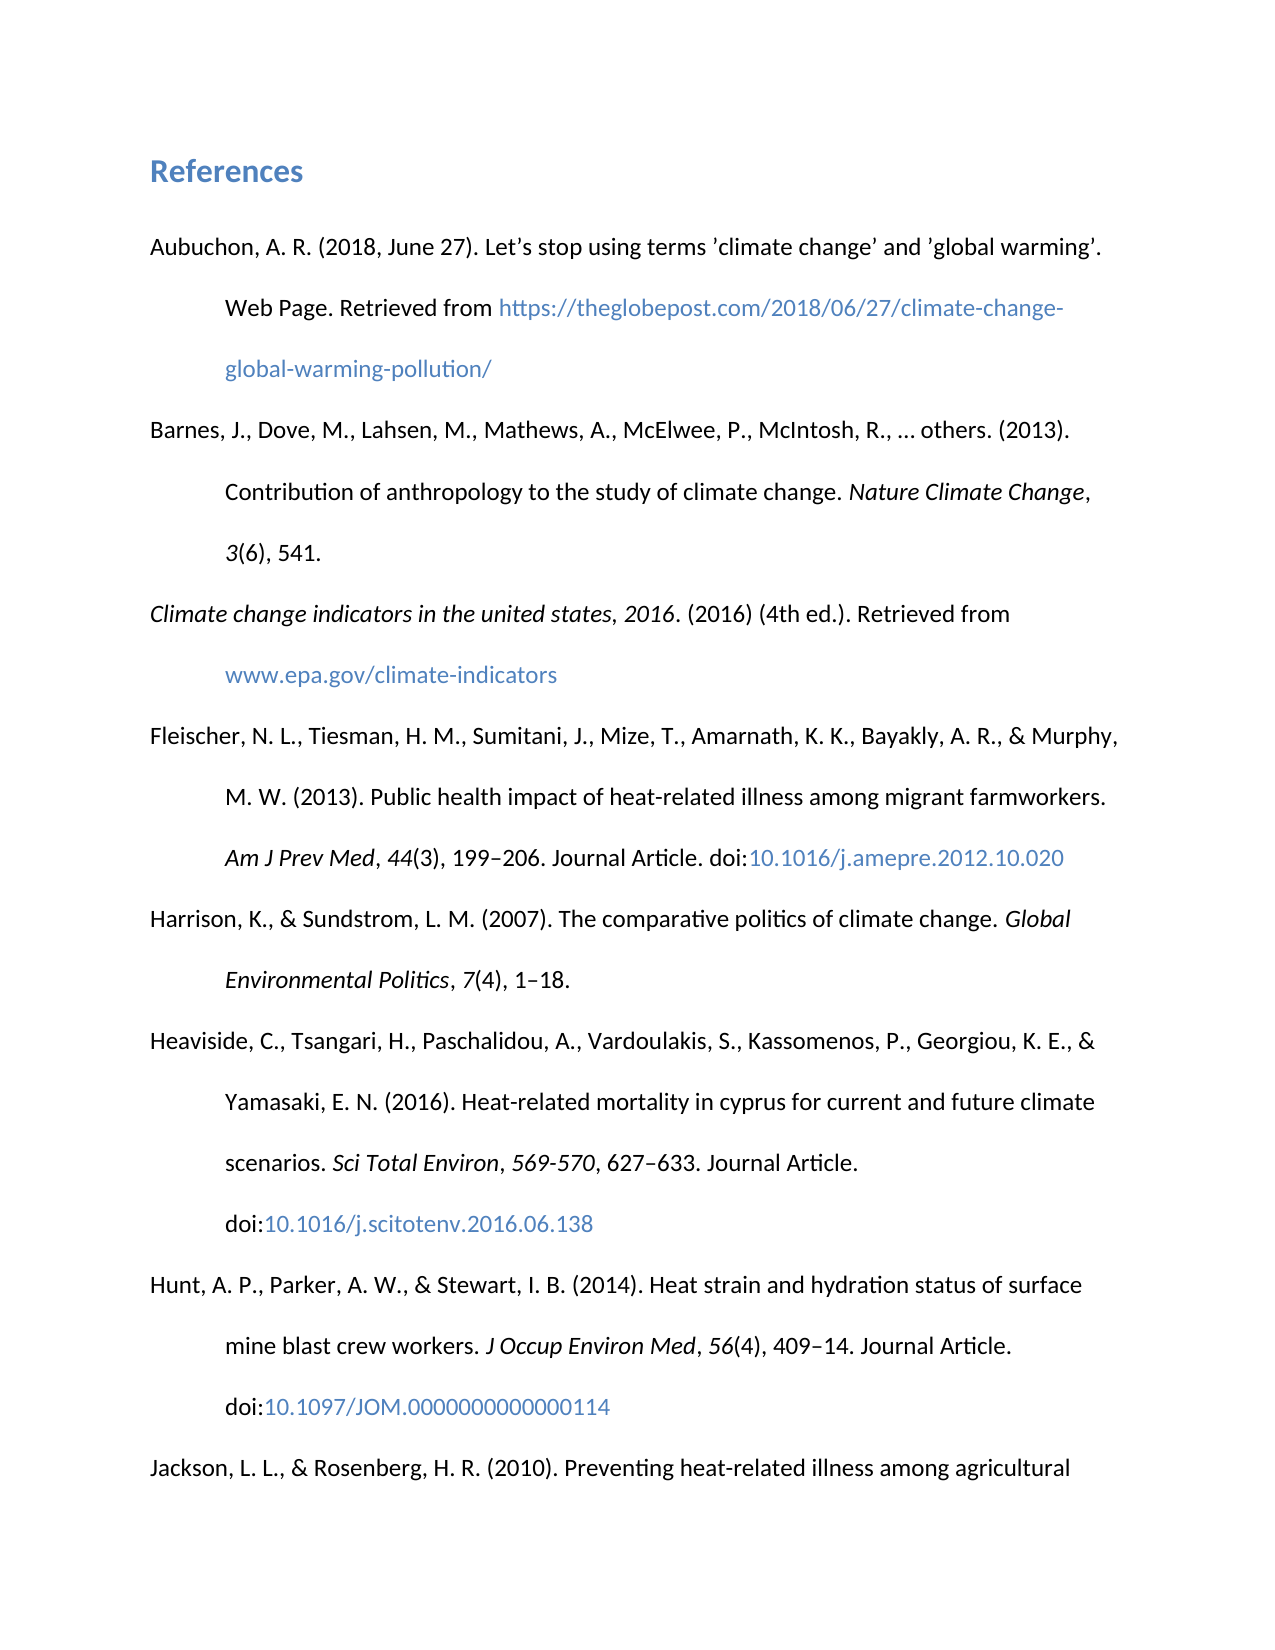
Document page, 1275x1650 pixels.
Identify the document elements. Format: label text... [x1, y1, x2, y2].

text Heaviside, C., Tsangari, H., Paschalidou, A., Vardoulakis, S., Kassomenos, P., Georgiou, K. E., & [150, 1025, 1125, 1056]
text Harrison, K., & Sundstrom, L. M. (2007). The comparative politics of climate change. Global [150, 903, 1125, 933]
text Jackson, L. L., & Rosenberg, H. R. (2010). Preventing heat-related illness among agricultural [150, 1452, 1125, 1483]
text www.epa.gov/climate-indicators [225, 659, 1125, 689]
text Yamasaki, E. N. (2016). Heat-related mortality in cyprus for current and future climate scenarios. Sci Total Environ, 569-570, 627–633. Journal Article. doi:10.1016/j.scitotenv.2016.06.138 [225, 1086, 1125, 1239]
text mine blast crew workers. J Occup Environ Med, 56(4), 409–14. Journal Article. doi:10.1097/JOM.0000000000000114 [225, 1330, 1125, 1422]
text Hunt, A. P., Parker, A. W., & Stewart, I. B. (2014). Heat strain and hydration status of surface [150, 1269, 1125, 1300]
text M. W. (2013). Public health impact of heat-related illness among migrant farmworkers. Am J Prev Med, 44(3), 199–206. Journal Article. doi:10.1016/j.amepre.2012.10.020 [225, 781, 1125, 872]
text Barnes, J., Dove, M., Lahsen, M., Mathews, A., McElwee, P., McIntosh, R., … others. (2013). [150, 414, 1125, 445]
text Web Page. Retrieved from https://theglobepost.com/2018/06/27/climate-change-global-warming-pollution/ [225, 292, 1125, 384]
text Environmental Politics, 7(4), 1–18. [225, 964, 1125, 994]
text Climate change indicators in the united states, 2016. (2016) (4th ed.). Retrieved from [150, 598, 1125, 628]
subtitle References [150, 150, 1125, 191]
text Fleischer, N. L., Tiesman, H. M., Sumitani, J., Mize, T., Amarnath, K. K., Bayakly, A. R., & Murphy, [150, 720, 1125, 750]
text Aubuchon, A. R. (2018, June 27). Let’s stop using terms ’climate change’ and ’global warming’. [150, 231, 1125, 262]
text Contribution of anthropology to the study of climate change. Nature Climate Change, 3(6), 541. [225, 476, 1125, 567]
